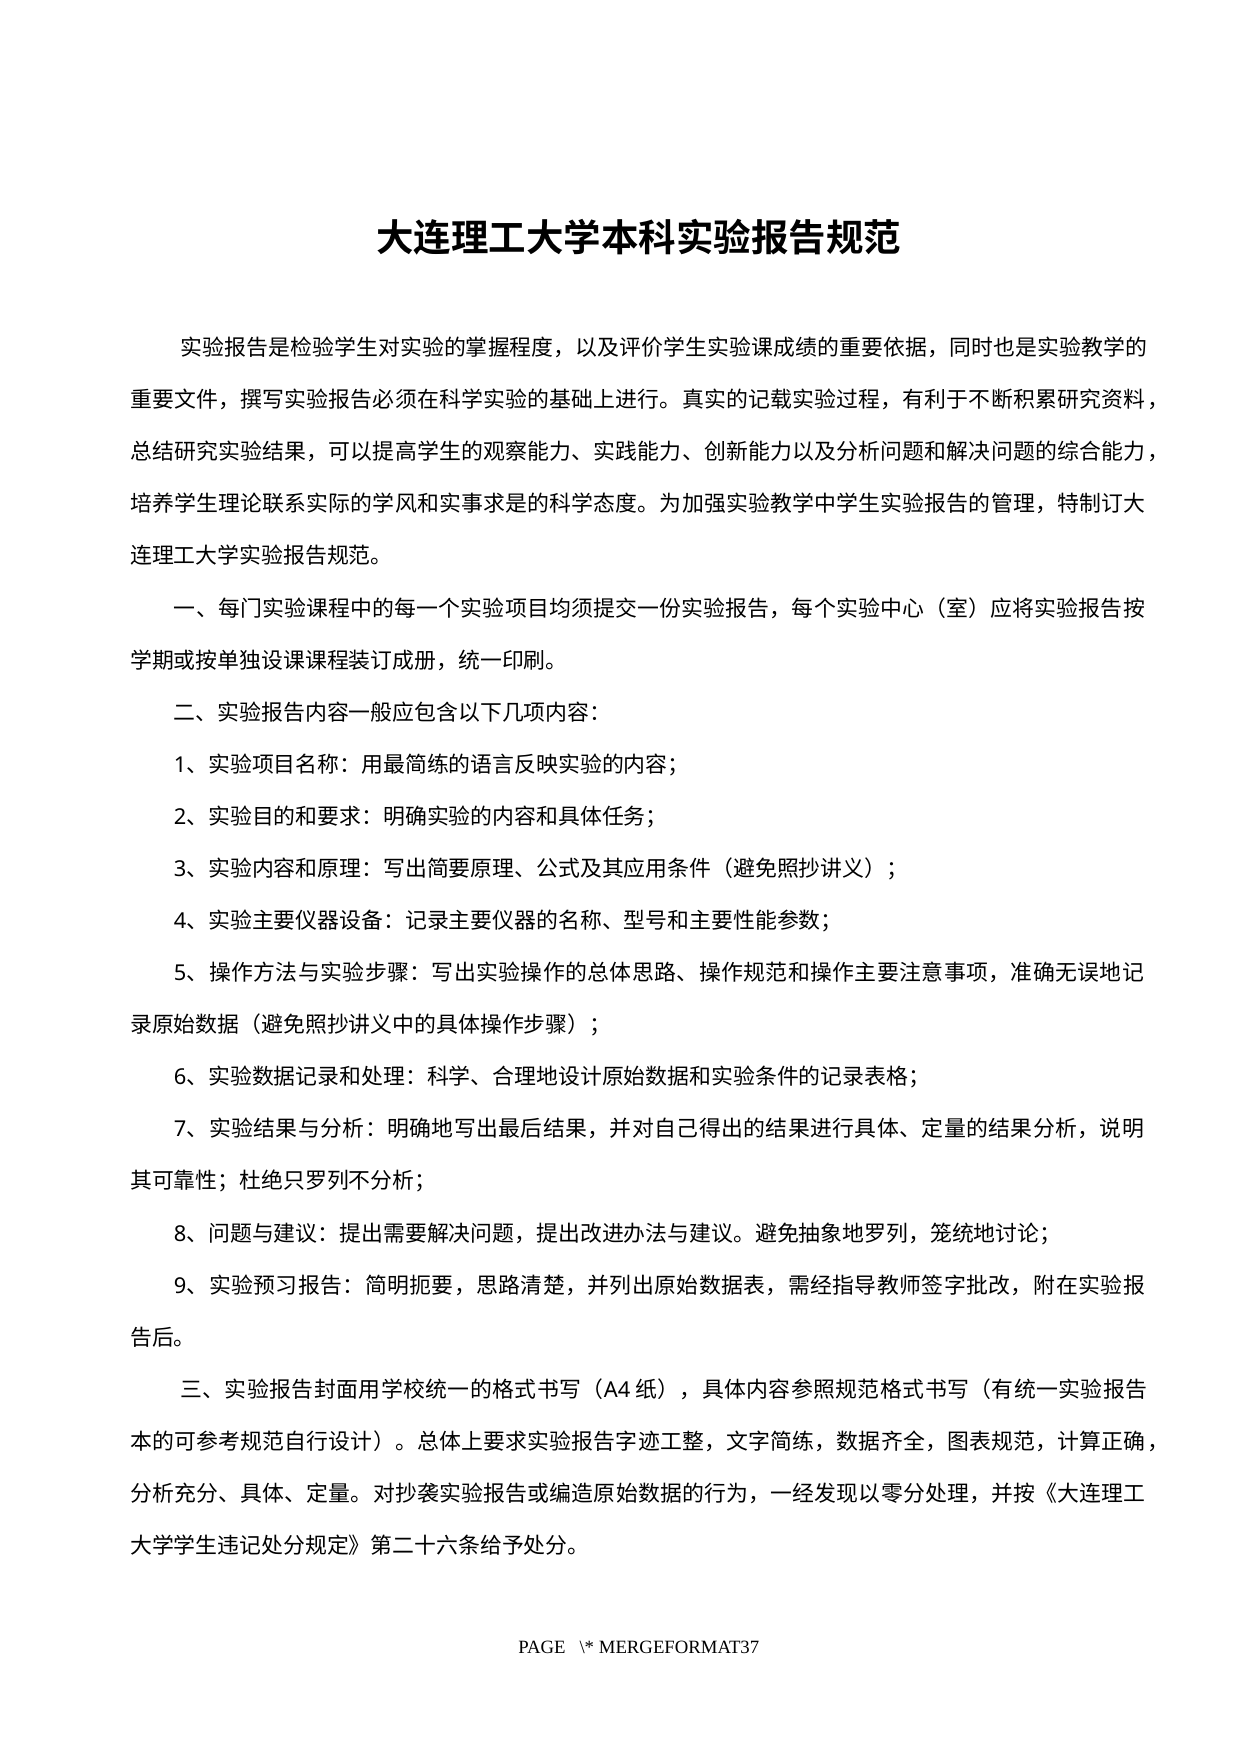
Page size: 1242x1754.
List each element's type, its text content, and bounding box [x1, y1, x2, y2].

text 8、问题与建议：提出需要解决问题，提出改进办法与建议。避免抽象地罗列，笼统地讨论； [130, 1199, 1147, 1251]
text 3、实验内容和原理：写出简要原理、公式及其应用条件（避免照抄讲义）； [130, 835, 1147, 887]
text 一、每门实验课程中的每一个实验项目均须提交一份实验报告，每个实验中心（室）应将实验报告按学期或按单独设课课程装订成册，统一印刷。 [130, 574, 1147, 678]
text 9、实验预习报告：简明扼要，思路清楚，并列出原始数据表，需经指导教师签字批改，附在实验报告后。 [130, 1251, 1147, 1356]
text 二、实验报告内容一般应包含以下几项内容： [130, 678, 1147, 731]
text 大连理工大学本科实验报告规范 [130, 207, 1147, 262]
text 1、实验项目名称：用最简练的语言反映实验的内容； [130, 731, 1147, 783]
text 2、实验目的和要求：明确实验的内容和具体任务； [130, 783, 1147, 835]
text 5、操作方法与实验步骤：写出实验操作的总体思路、操作规范和操作主要注意事项，准确无误地记录原始数据（避免照抄讲义中的具体操作步骤）； [130, 939, 1147, 1043]
text 4、实验主要仪器设备：记录主要仪器的名称、型号和主要性能参数； [130, 887, 1147, 939]
text 6、实验数据记录和处理：科学、合理地设计原始数据和实验条件的记录表格； [130, 1043, 1147, 1095]
text 三、实验报告封面用学校统一的格式书写（A4纸），具体内容参照规范格式书写（有统一实验报告本的可参考规范自行设计）。总体上要求实验报告字迹工整，文字简练，数据齐全，图表规范，计算正确，分析充分、具体、定量。对抄袭实验报告或编造原始数据的行为，一经发现以零分处理，并按《大连理工大学学生违记处分规定》第二十六条给予处分。 [130, 1356, 1147, 1564]
text 7、实验结果与分析：明确地写出最后结果，并对自己得出的结果进行具体、定量的结果分析，说明其可靠性；杜绝只罗列不分析； [130, 1095, 1147, 1199]
text 实验报告是检验学生对实验的掌握程度，以及评价学生实验课成绩的重要依据，同时也是实验教学的重要文件，撰写实验报告必须在科学实验的基础上进行。真实的记载实验过程，有利于不断积累研究资料，总结研究实验结果，可以提高学生的观察能力、实践能力、创新能力以及分析问题和解决问题的综合能力，培养学生理论联系实际的学风和实事求是的科学态度。为加强实验教学中学生实验报告的管理，特制订大连理工大学实验报告规范。 [130, 314, 1147, 574]
